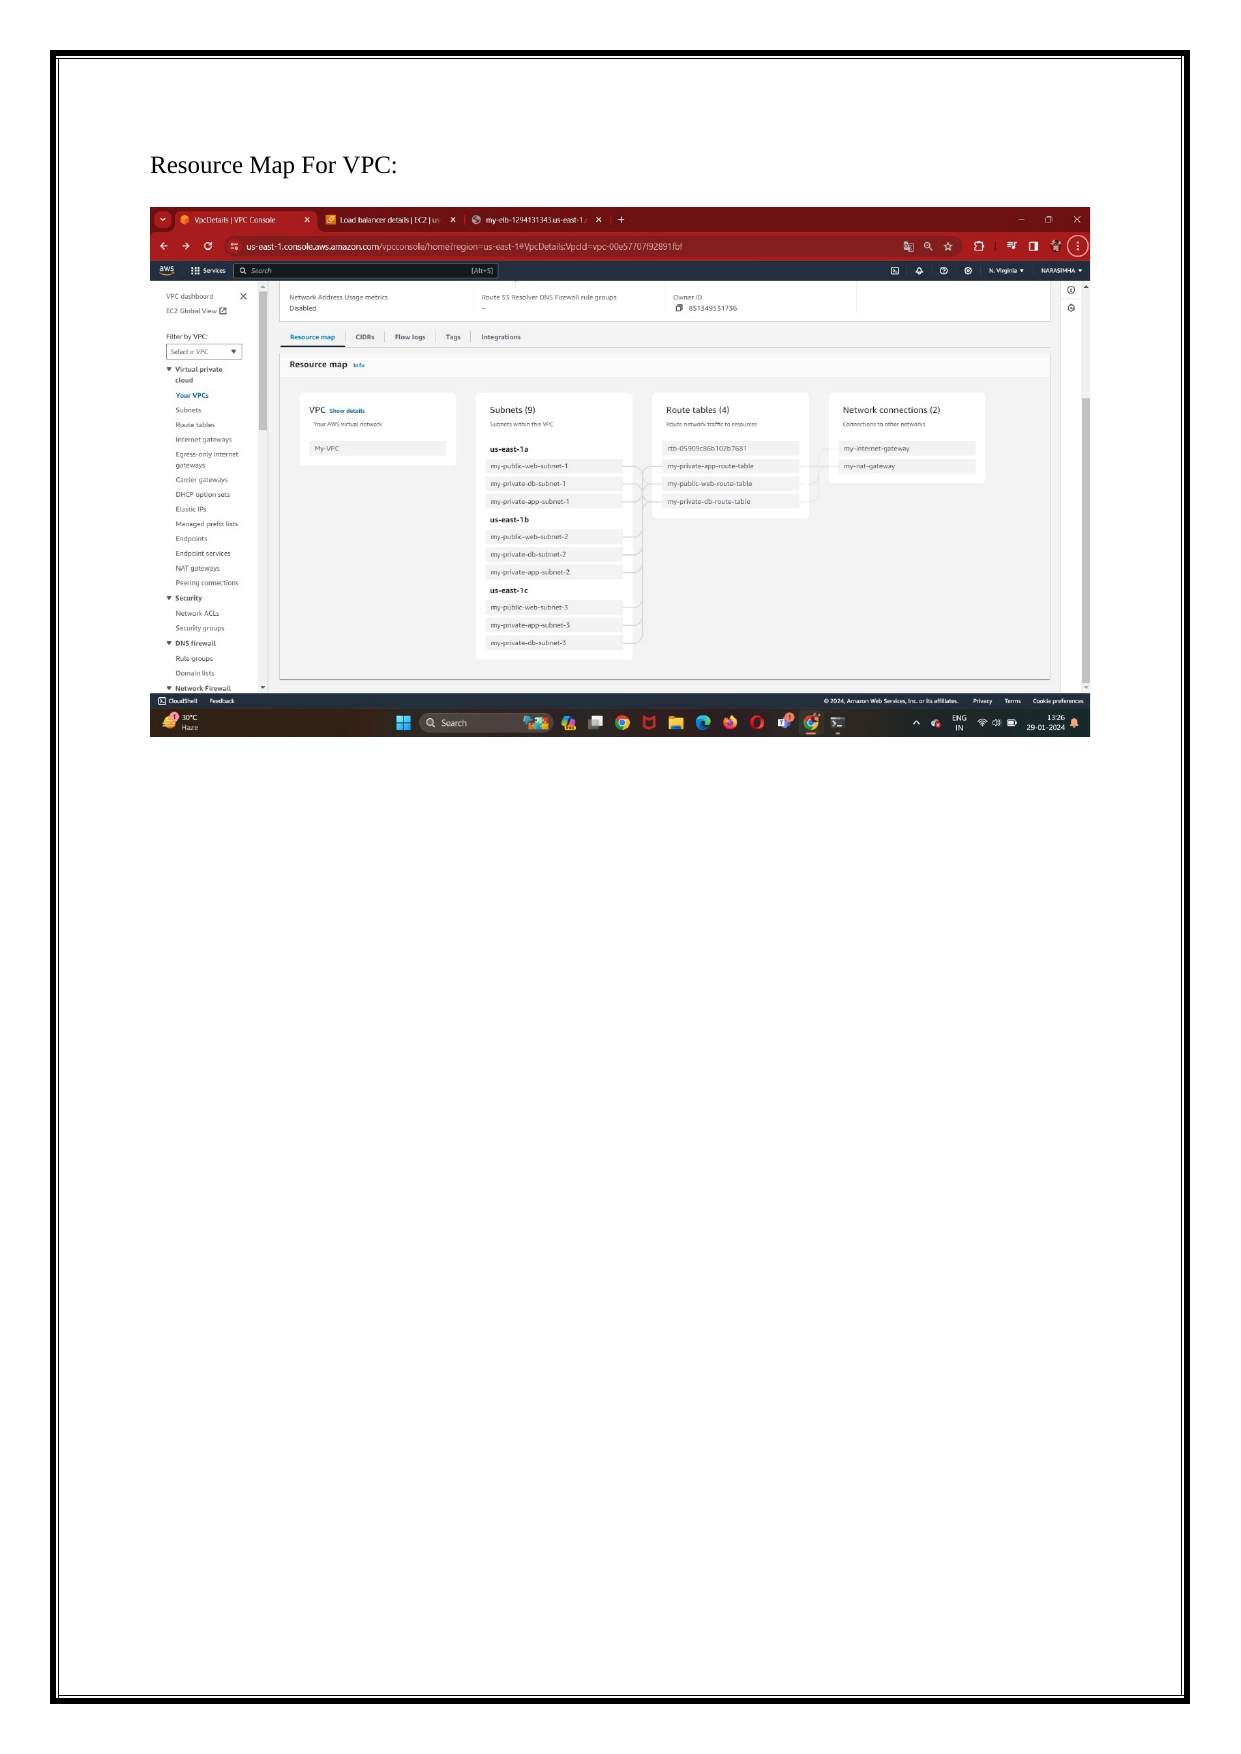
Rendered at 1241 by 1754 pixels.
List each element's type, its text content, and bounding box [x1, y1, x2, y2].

text Resource Map For VPC: [150, 150, 1090, 179]
picture [150, 207, 1091, 737]
